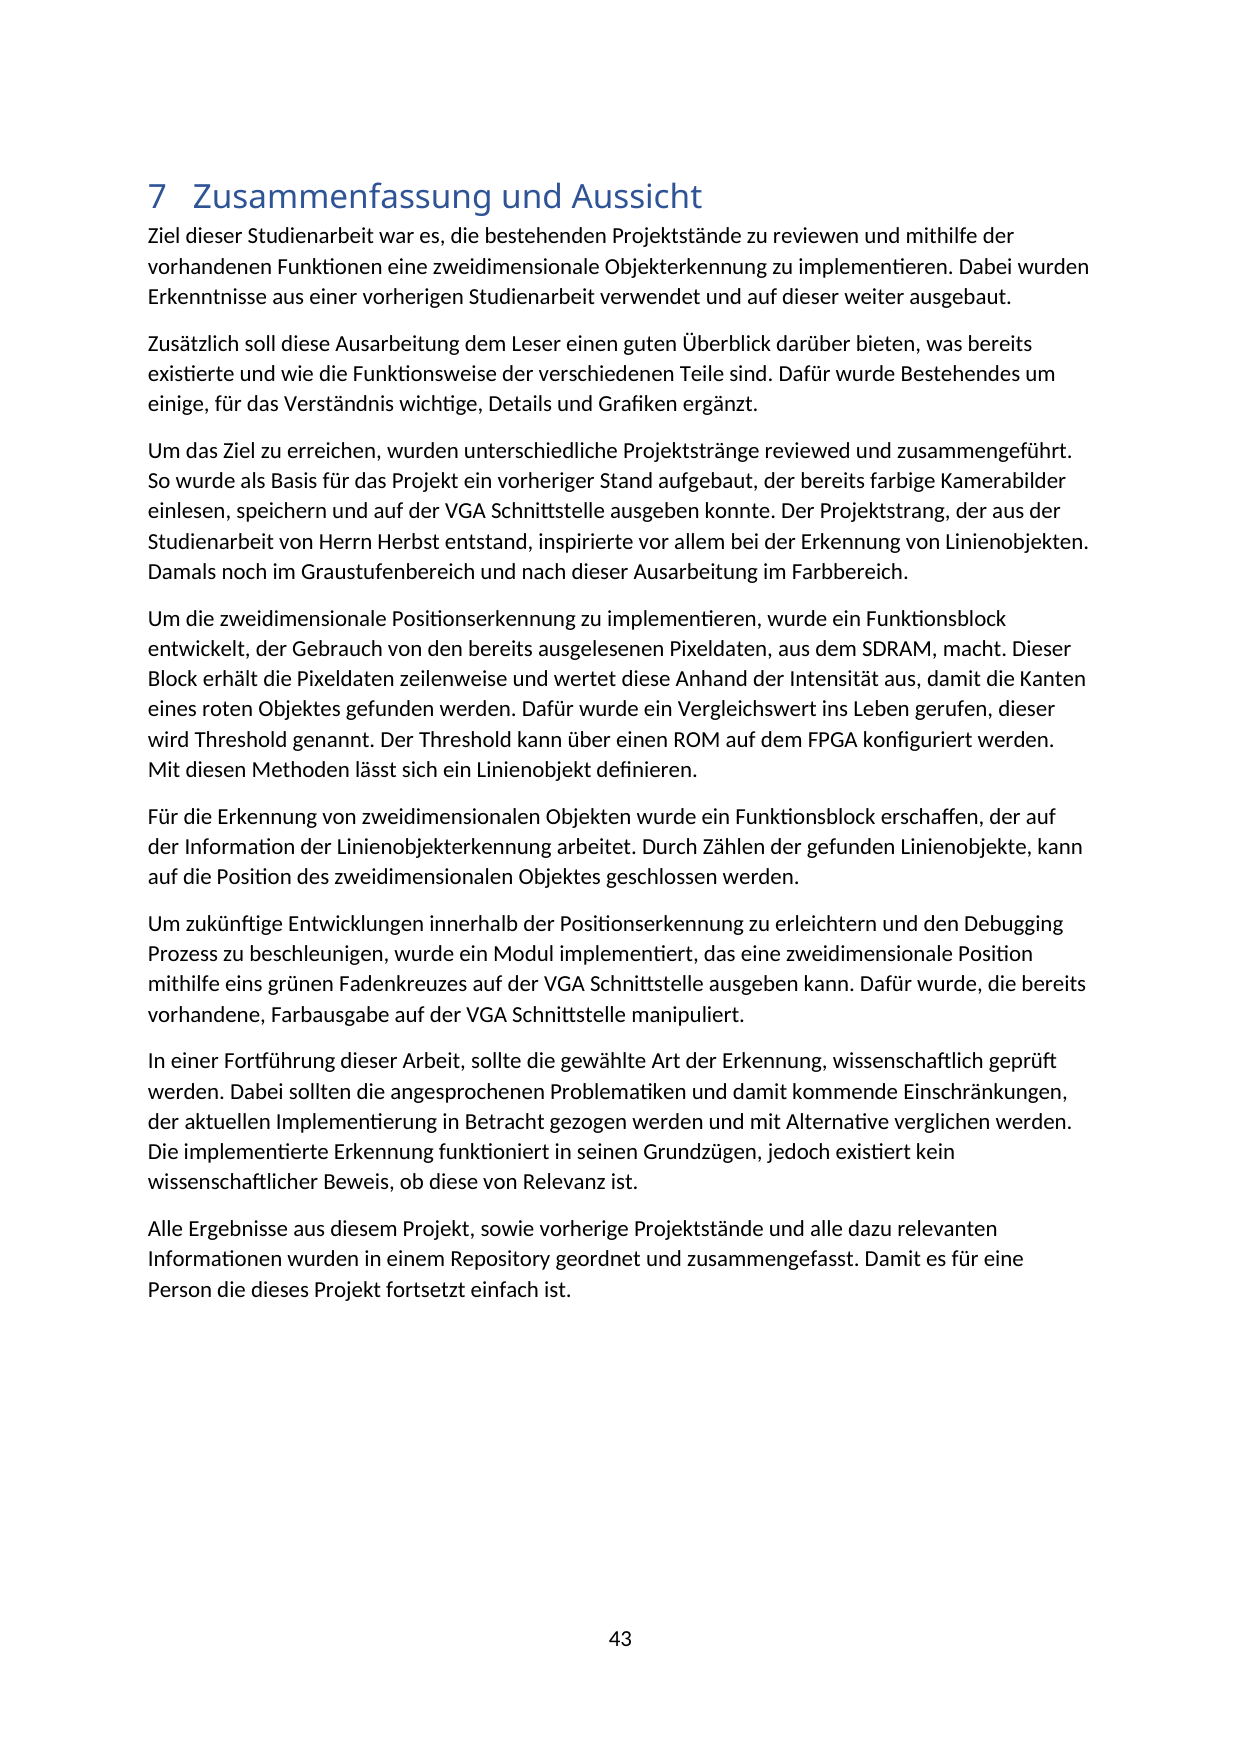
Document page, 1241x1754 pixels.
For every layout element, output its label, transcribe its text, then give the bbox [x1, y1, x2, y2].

text Ziel dieser Studienarbeit war es, die bestehenden Projektstände zu reviewen und mithilfe der vorhandenen Funktionen eine zweidimensionale Objekterkennung zu implementieren. Dabei wurden Erkenntnisse aus einer vorherigen Studienarbeit verwendet und auf dieser weiter ausgebaut. [148, 222, 1093, 310]
text Alle Ergebnisse aus diesem Projekt, sowie vorherige Projektstände und alle dazu relevanten Informationen wurden in einem Repository geordnet und zusammengefasst. Damit es für eine Person die dieses Projekt fortsetzt einfach ist. [148, 1214, 1093, 1303]
text In einer Fortführung dieser Arbeit, sollte die gewählte Art der Erkennung, wissenschaftlich geprüft werden. Dabei sollten die angesprochenen Problematiken und damit kommende Einschränkungen, der aktuellen Implementierung in Betracht gezogen werden und mit Alternative verglichen werden. Die implementierte Erkennung funktioniert in seinen Grundzügen, jedoch existiert kein wissenschaftlicher Beweis, ob diese von Relevanz ist. [148, 1047, 1093, 1195]
text Zusätzlich soll diese Ausarbeitung dem Leser einen guten Überblick darüber bieten, was bereits existierte und wie die Funktionsweise der verschiedenen Teile sind. Dafür wurde Bestehendes um einige, für das Verständnis wichtige, Details und Grafiken ergänzt. [148, 329, 1093, 417]
text Um das Ziel zu erreichen, wurden unterschiedliche Projektstränge reviewed und zusammengeführt. So wurde als Basis für das Projekt ein vorheriger Stand aufgebaut, der bereits farbige Kamerabilder einlesen, speichern und auf der VGA Schnittstelle ausgeben konnte. Der Projektstrang, der aus der Studienarbeit von Herrn Herbst entstand, inspirierte vor allem bei der Erkennung von Linienobjekten. Damals noch im Graustufenbereich und nach dieser Ausarbeitung im Farbbereich. [148, 436, 1093, 585]
text Für die Erkennung von zweidimensionalen Objekten wurde ein Funktionsblock erschaffen, der auf der Information der Linienobjekterkennung arbeitet. Durch Zählen der gefunden Linienobjekte, kann auf die Position des zweidimensionalen Objektes geschlossen werden. [148, 802, 1093, 890]
subtitle Zusammenfassung und Aussicht [148, 173, 1093, 218]
text Um zukünftige Entwicklungen innerhalb der Positionserkennung zu erleichtern und den Debugging Prozess zu beschleunigen, wurde ein Modul implementiert, das eine zweidimensionale Position mithilfe eins grünen Fadenkreuzes auf der VGA Schnittstelle ausgeben kann. Dafür wurde, die bereits vorhandene, Farbausgabe auf der VGA Schnittstelle manipuliert. [148, 909, 1093, 1028]
text Um die zweidimensionale Positionserkennung zu implementieren, wurde ein Funktionsblock entwickelt, der Gebrauch von den bereits ausgelesenen Pixeldaten, aus dem SDRAM, macht. Dieser Block erhält die Pixeldaten zeilenweise und wertet diese Anhand der Intensität aus, damit die Kanten eines roten Objektes gefunden werden. Dafür wurde ein Vergleichswert ins Leben gerufen, dieser wird Threshold genannt. Der Threshold kann über einen ROM auf dem FPGA konfiguriert werden. Mit diesen Methoden lässt sich ein Linienobjekt definieren. [148, 604, 1093, 783]
